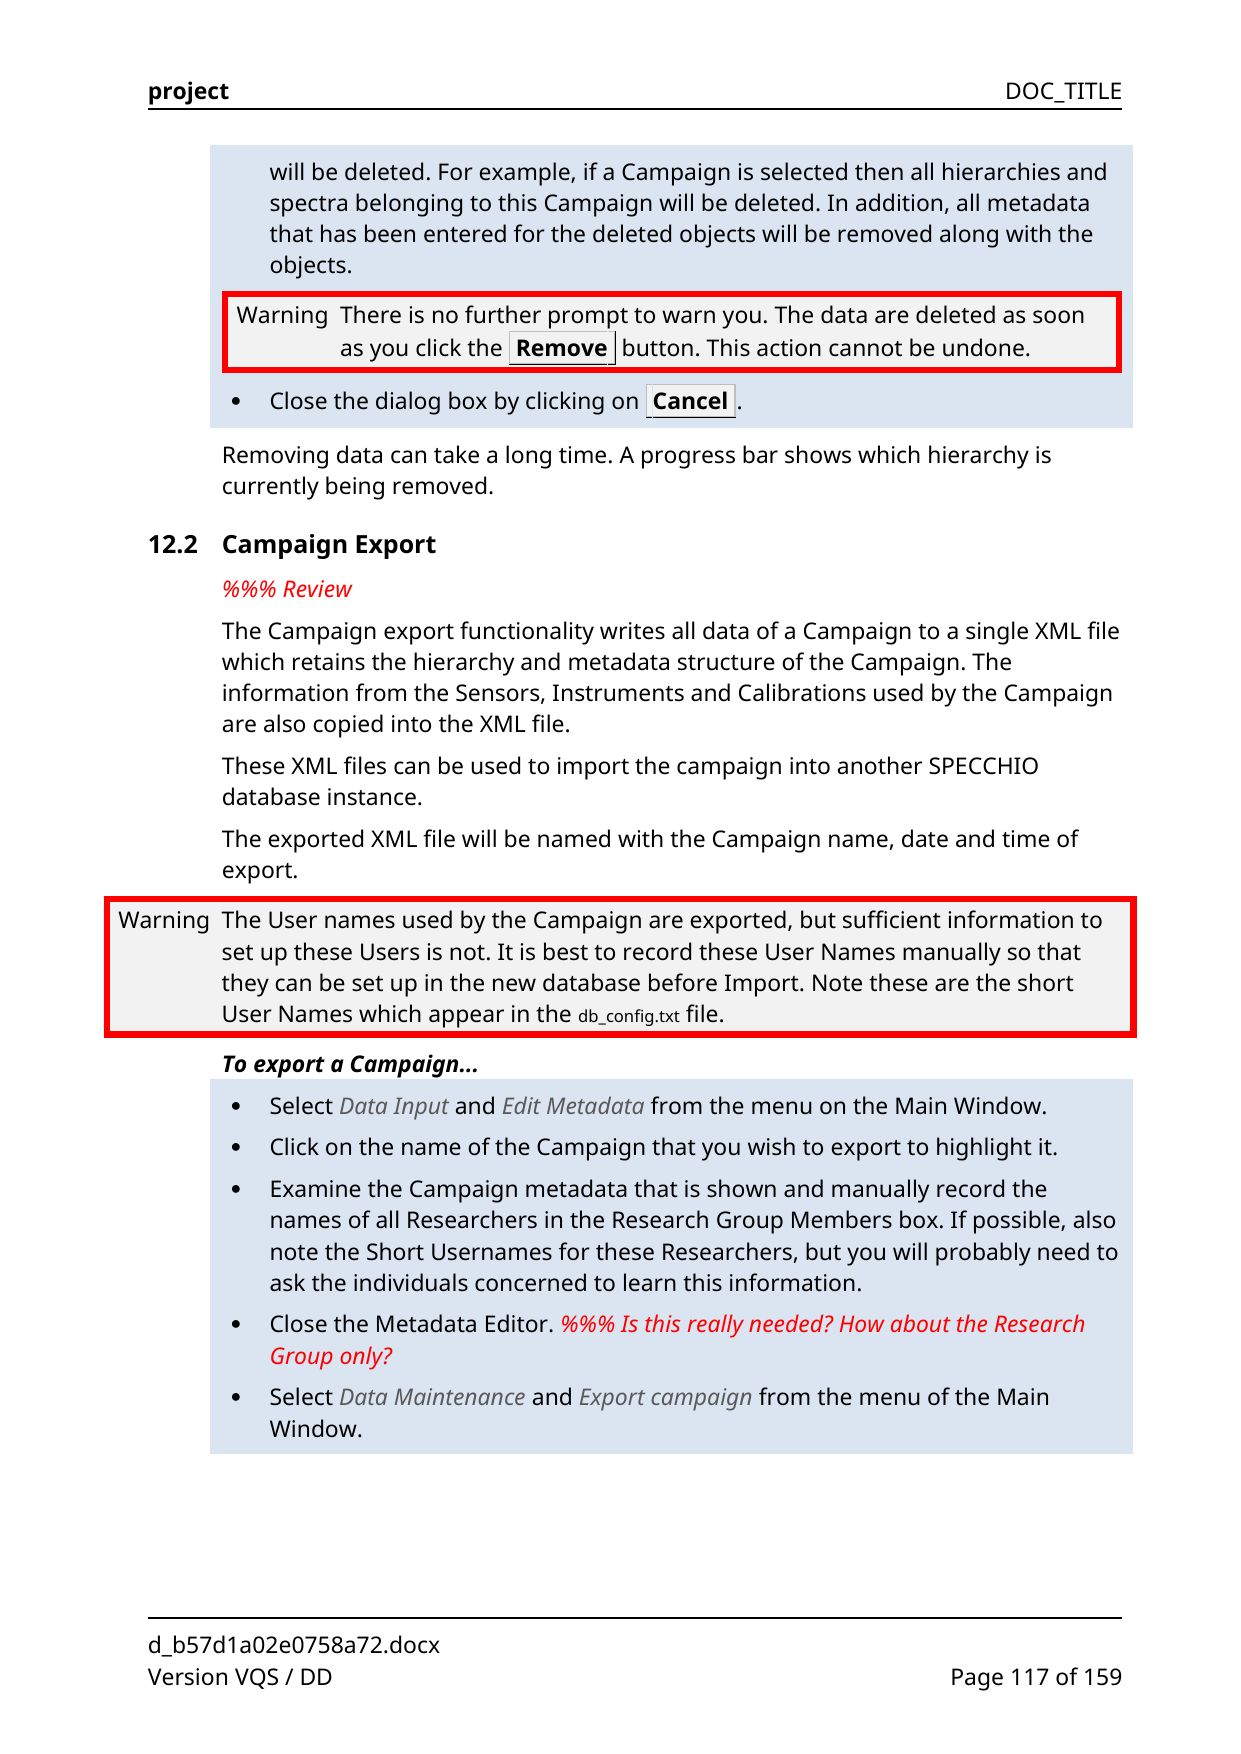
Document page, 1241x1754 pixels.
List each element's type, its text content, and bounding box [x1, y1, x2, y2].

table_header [210, 1079, 1133, 1454]
text Removing data can take a long time. A progress bar shows which hierarchy is currently being removed. [222, 439, 1122, 501]
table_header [210, 145, 1133, 428]
text %%% Review [222, 573, 1122, 604]
text Warning The User names used by the Campaign are exported, but sufficient information to set up these Users is not. It is best to record these User Names manually so that they can be set up in the new database before Import. Note these are the short User Names which appear in the db_config.txt file. [110, 902, 1130, 1031]
text The exported XML file will be named with the Campaign name, date and time of export. [222, 823, 1122, 886]
text The Campaign export functionality writes all data of a Campaign to a single XML file which retains the hierarchy and metadata structure of the Campaign. The information from the Sensors, Instruments and Calibrations used by the Campaign are also copied into the XML file. [222, 615, 1122, 740]
subtitle Campaign Export [148, 526, 1122, 561]
text These XML files can be used to import the campaign into another SPECCHIO database instance. [222, 750, 1122, 813]
subtitle To export a Campaign... [222, 1048, 1122, 1079]
